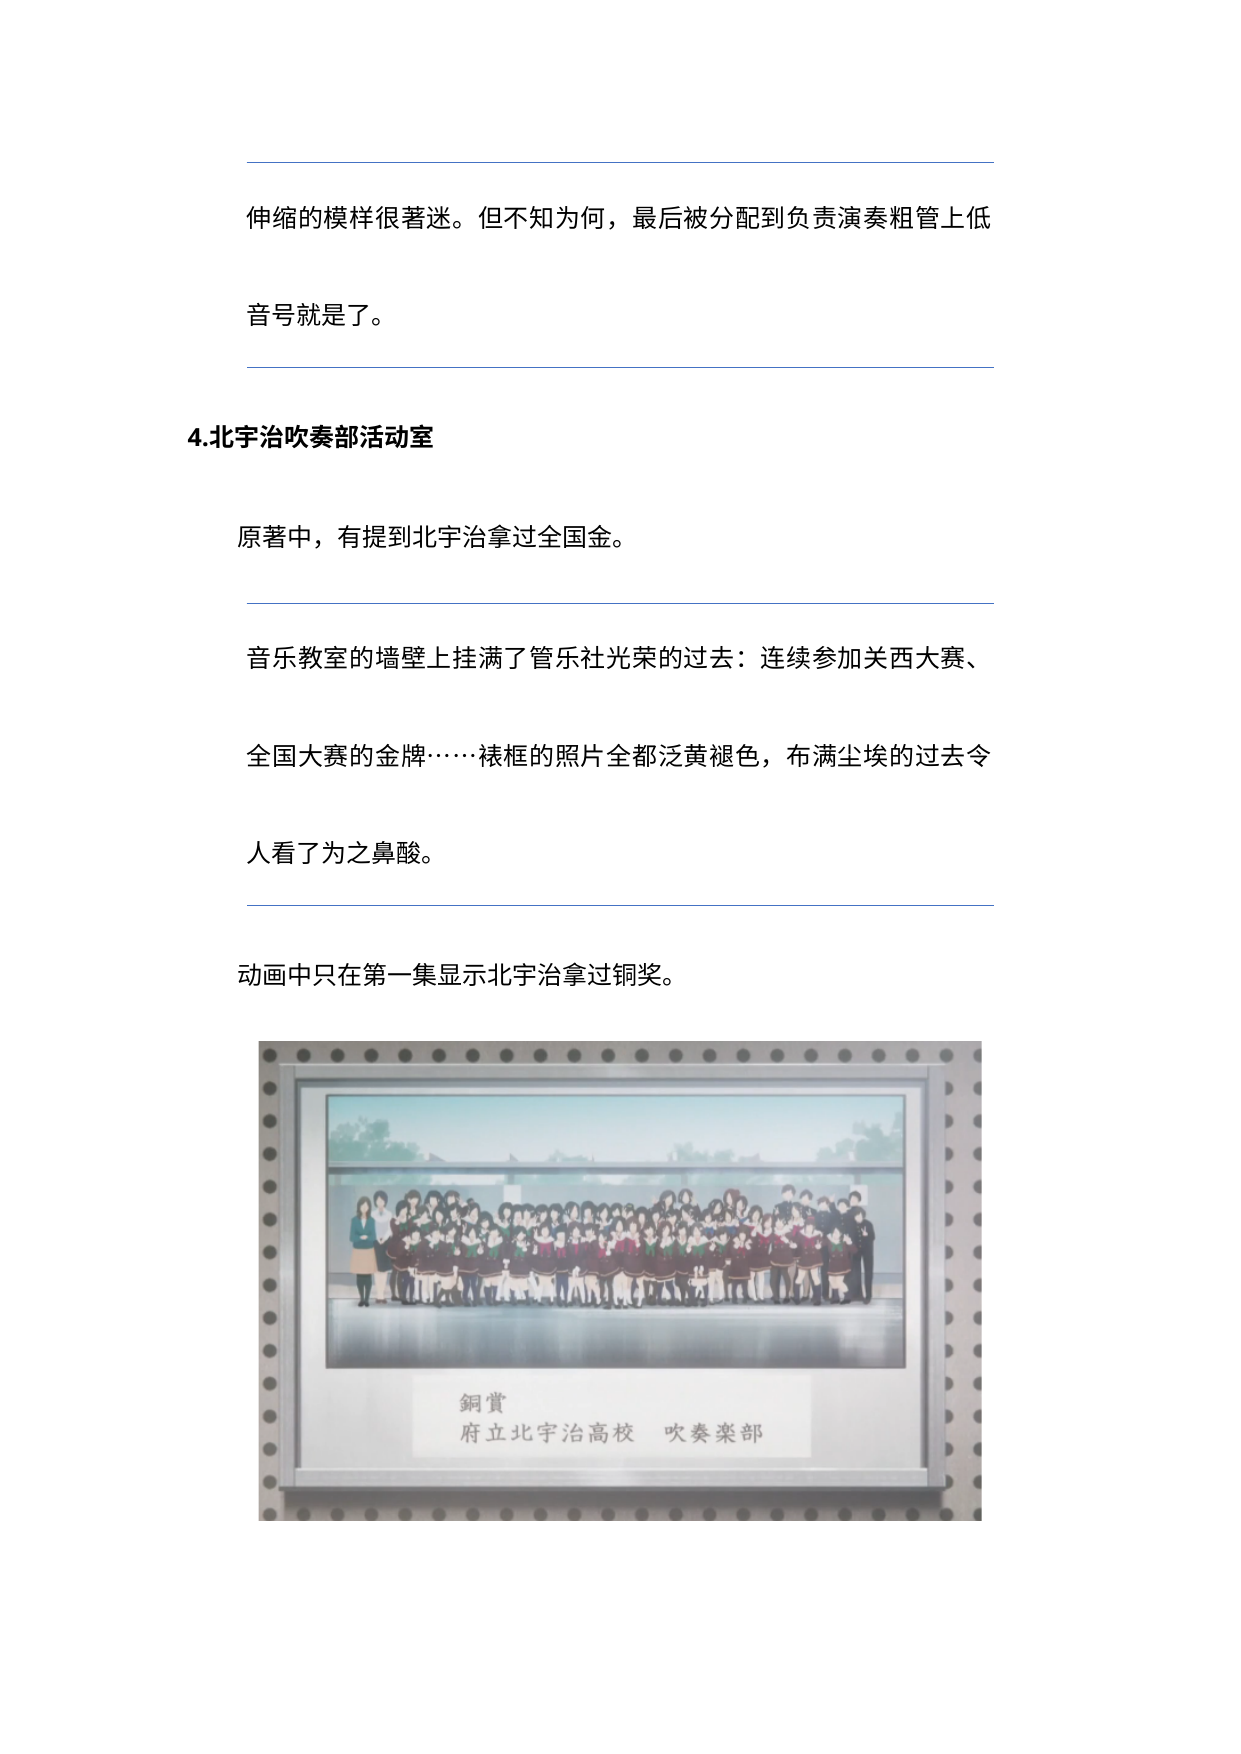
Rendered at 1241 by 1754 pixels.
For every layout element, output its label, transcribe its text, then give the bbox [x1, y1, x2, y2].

subtitle 北宇治吹奏部活动室 [187, 403, 1053, 468]
picture [258, 1041, 982, 1521]
text 音乐教室的墙壁上挂满了管乐社光荣的过去：连续参加关西大赛、全国大赛的金牌……裱框的照片全都泛黄褪色，布满尘埃的过去令人看了为之鼻酸。 [247, 604, 994, 905]
text 动画中只在第一集显示北宇治拿过铜奖。 [187, 941, 1053, 1006]
text 原著中，有提到北宇治拿过全国金。 [187, 503, 1053, 568]
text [247, 163, 994, 367]
